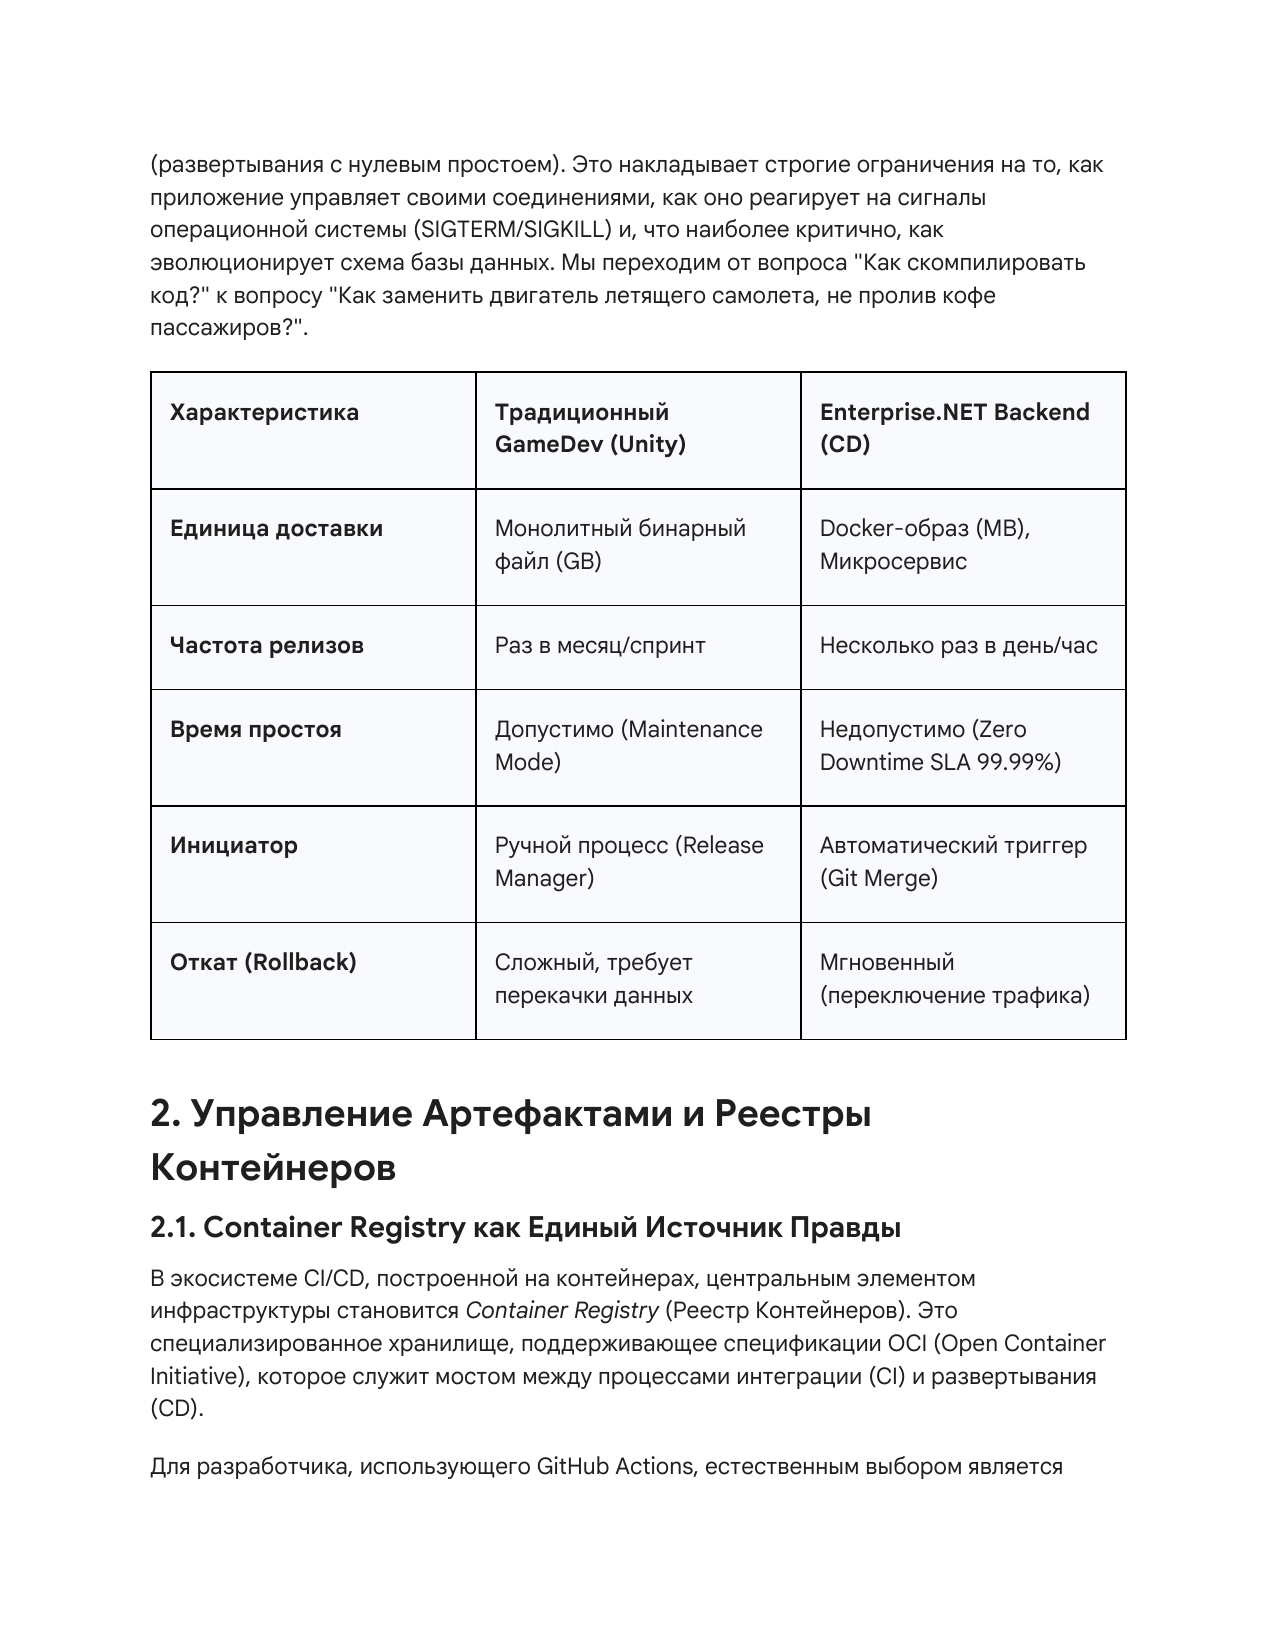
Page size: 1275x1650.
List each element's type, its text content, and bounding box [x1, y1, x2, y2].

table_cell Время простоя [152, 690, 475, 805]
text В экосистеме CI/CD, построенной на контейнерах, центральным элементом инфраструктуры становится Container Registry (Реестр Контейнеров). Это специализированное хранилище, поддерживающее спецификации OCI (Open Container Initiative), которое служит мостом между процессами интеграции (CI) и развертывания (CD). [150, 1264, 1125, 1423]
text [150, 1452, 1125, 1481]
table_cell Docker-образ (MB), Микросервис [802, 490, 1125, 604]
table_cell Инициатор [152, 807, 475, 922]
table_cell Автоматический триггер (Git Merge) [802, 807, 1125, 922]
table_cell Единица доставки [152, 490, 475, 604]
table_header Характеристика [152, 373, 475, 488]
table_cell Недопустимо (Zero Downtime SLA 99.99%) [802, 690, 1125, 805]
table_cell Раз в месяц/спринт [477, 606, 800, 688]
table_cell Частота релизов [152, 606, 475, 688]
table_cell Допустимо (Maintenance Mode) [477, 690, 800, 805]
table_cell Несколько раз в день/час [802, 606, 1125, 688]
table_cell Монолитный бинарный файл (GB) [477, 490, 800, 604]
table_cell Сложный, требует перекачки данных [477, 923, 800, 1038]
table_cell Мгновенный (переключение трафика) [802, 923, 1125, 1038]
table_header Enterprise.NET Backend (CD) [802, 373, 1125, 488]
subtitle 2.1. Container Registry как Единый Источник Правды [150, 1210, 1125, 1246]
table_cell Откат (Rollback) [152, 923, 475, 1038]
table_header Традиционный GameDev (Unity) [477, 373, 800, 488]
table_cell Ручной процесс (Release Manager) [477, 807, 800, 922]
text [150, 150, 1125, 342]
subtitle 2. Управление Артефактами и Реестры Контейнеров [150, 1090, 1125, 1191]
